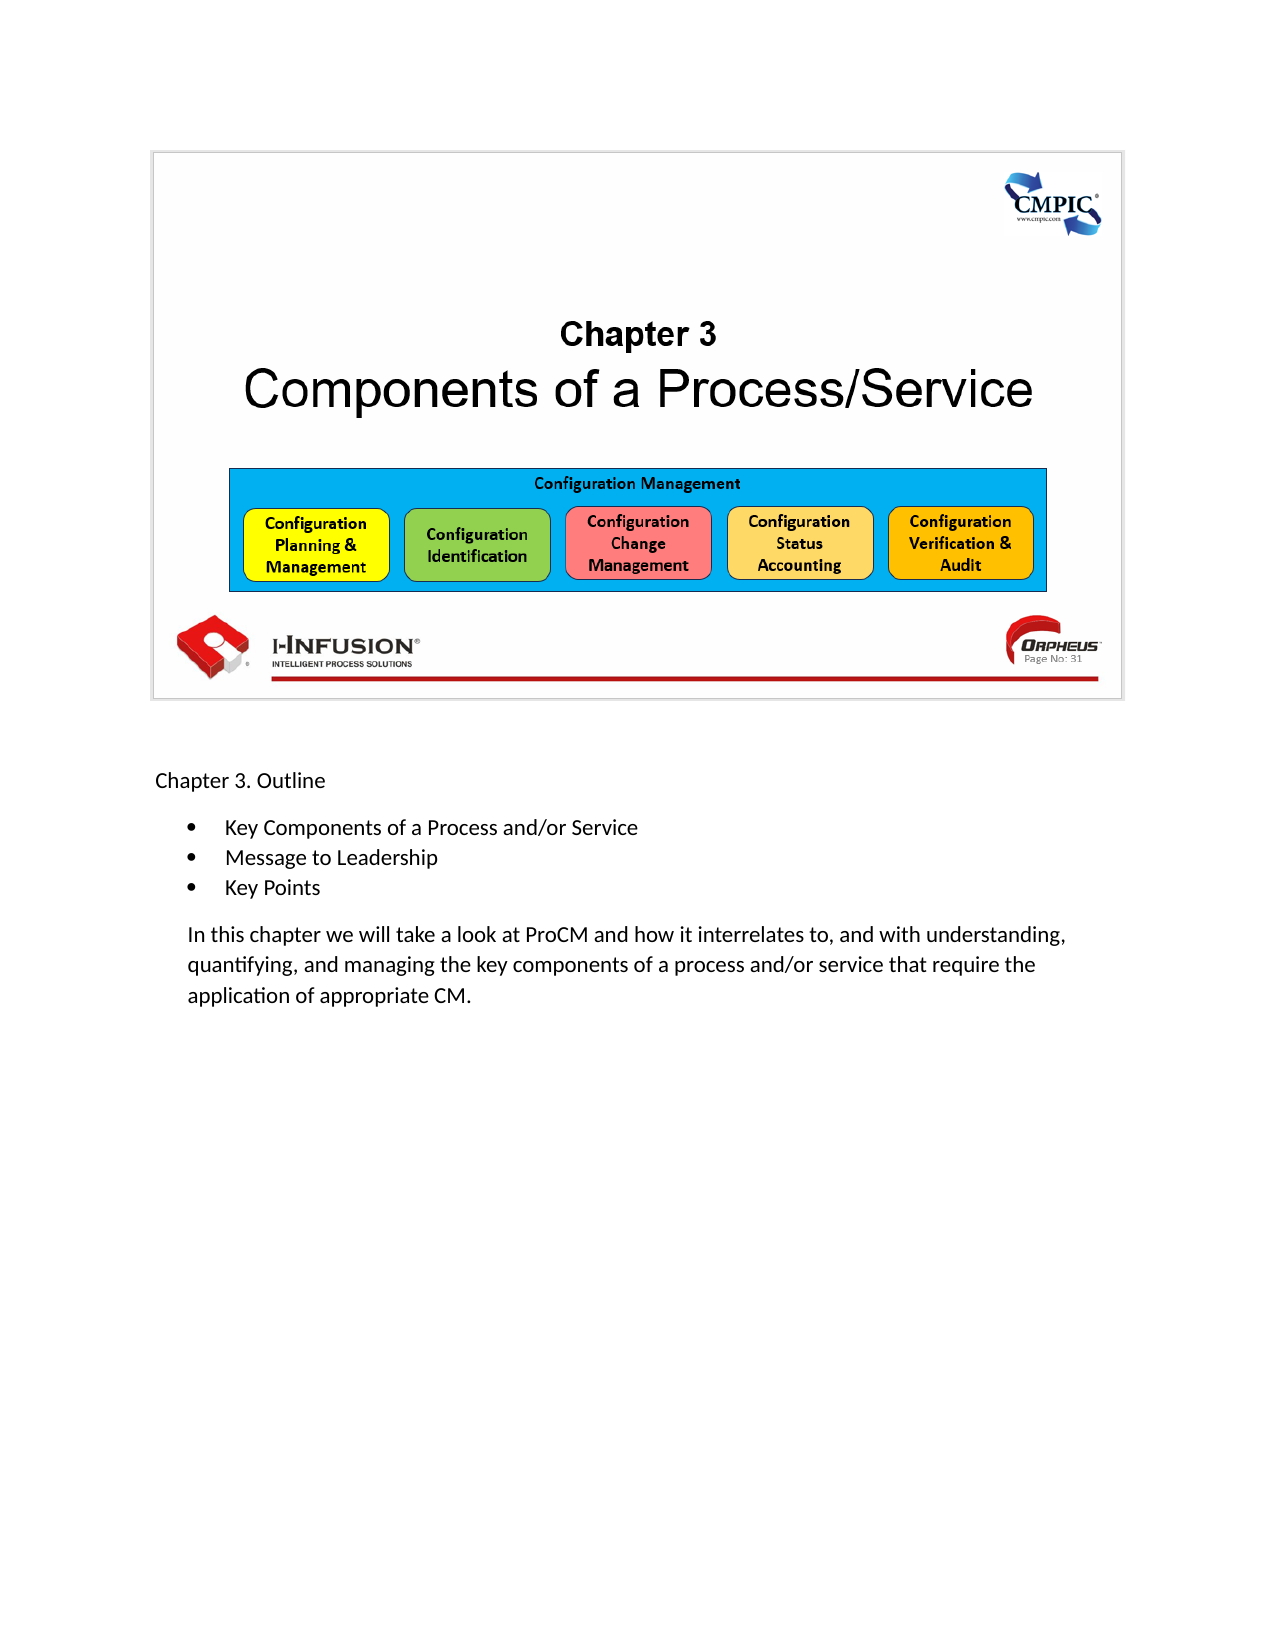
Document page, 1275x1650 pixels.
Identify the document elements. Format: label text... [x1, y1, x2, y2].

picture [150, 150, 1125, 701]
list Message to Leadership [187, 843, 1125, 871]
list Key Components of a Process and/or Service [187, 813, 1125, 841]
text Chapter 3. Outline [150, 766, 1125, 794]
list Key Points [187, 873, 1125, 901]
text In this chapter we will take a look at ProCM and how it interrelates to, and with understanding, quantifying, and managing the key components of a process and/or service that require the application of appropriate CM. [187, 920, 1125, 1009]
